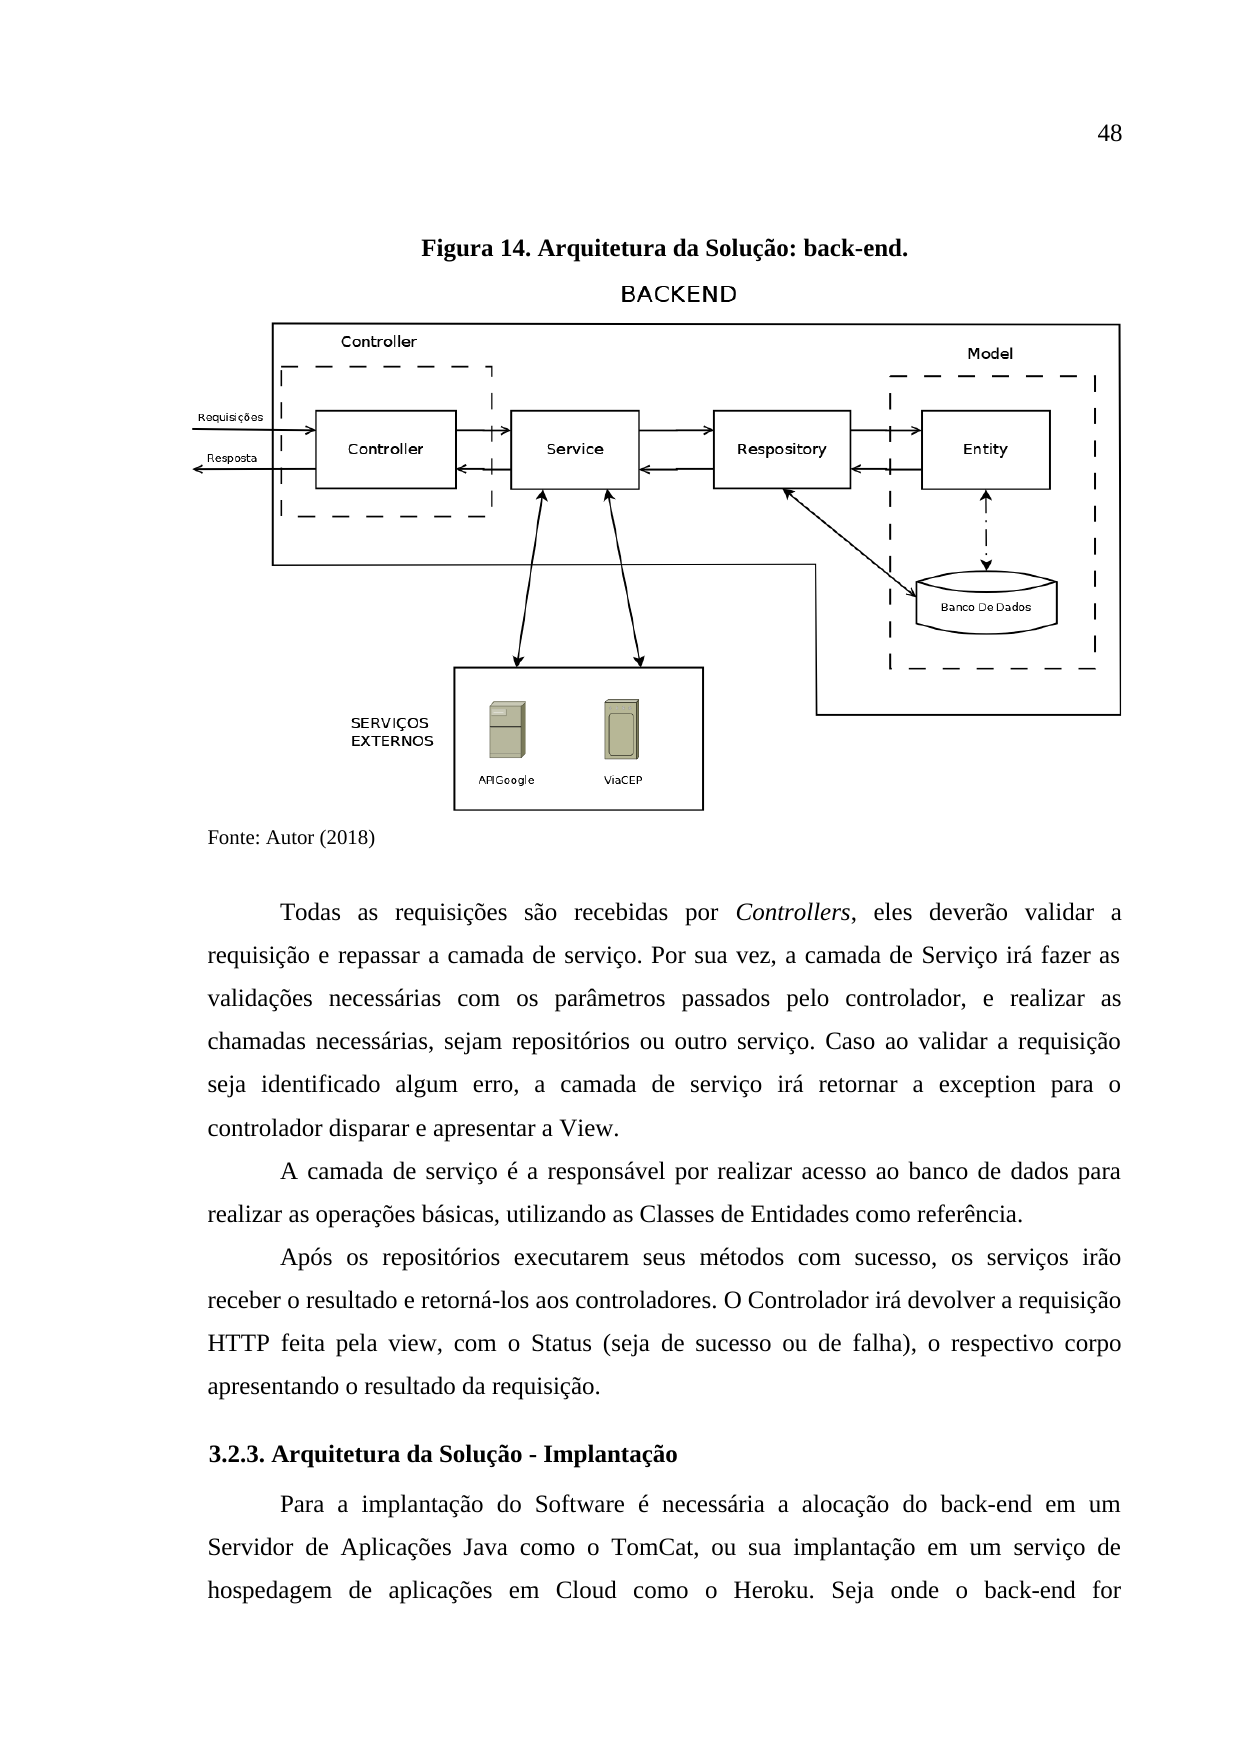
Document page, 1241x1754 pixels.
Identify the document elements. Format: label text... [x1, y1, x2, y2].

picture [190, 274, 1122, 811]
text Todas as requisições são recebidas por Controllers, eles deverão validar a requisição e repassar a camada de serviço. Por sua vez, a camada de Serviço irá fazer as validações necessárias com os parâmetros passados pelo controlador, e realizar as chamadas necessárias, sejam repositórios ou outro serviço. Caso ao validar a requisição seja identificado algum erro, a camada de serviço irá retornar a exception para o controlador disparar e apresentar a View. [207, 897, 1122, 1141]
text A camada de serviço é a responsável por realizar acesso ao banco de dados para realizar as operações básicas, utilizando as Classes de Entidades como referência. [207, 1156, 1122, 1228]
subtitle Arquitetura da Solução - Implantação [208, 1439, 1122, 1468]
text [207, 1489, 1122, 1604]
text Após os repositórios executarem seus métodos com sucesso, os serviços irão receber o resultado e retorná-los aos controladores. O Controlador irá devolver a requisição HTTP feita pela view, com o Status (seja de sucesso ou de falha), o respectivo corpo apresentando o resultado da requisição. [207, 1242, 1122, 1400]
text Fonte: Autor (2018) [207, 825, 1122, 849]
text Figura 14. Arquitetura da Solução: back-end. [207, 233, 1122, 262]
